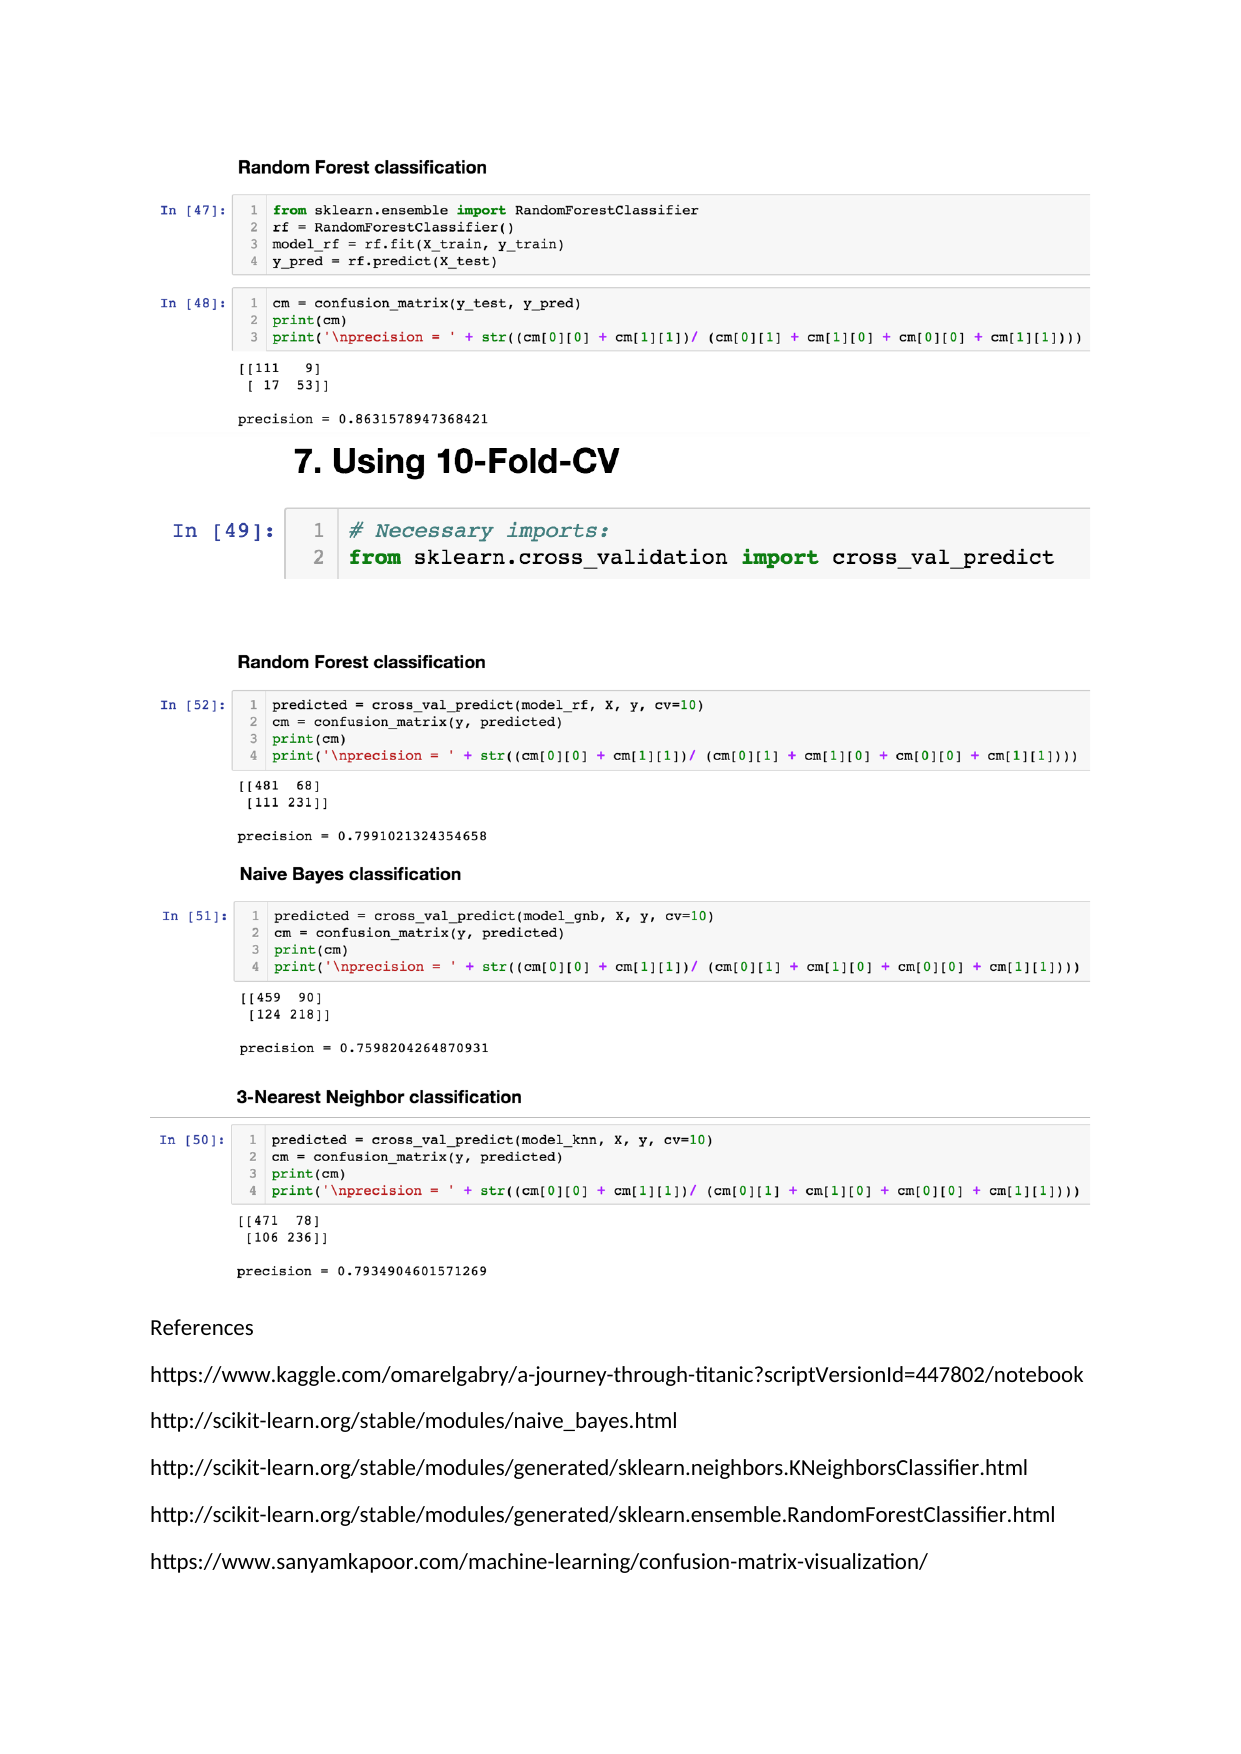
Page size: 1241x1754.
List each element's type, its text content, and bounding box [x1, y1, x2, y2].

text https://www.sanyamkapoor.com/machine-learning/confusion-matrix-visualization/ [150, 1547, 1090, 1575]
picture [150, 150, 1091, 431]
text https://www.kaggle.com/omarelgabry/a-journey-through-titanic?scriptVersionId=447802/notebook [150, 1360, 1090, 1388]
text http://scikit-learn.org/stable/modules/generated/sklearn.ensemble.RandomForestClassifier.html [150, 1500, 1090, 1528]
text References [150, 1313, 1090, 1341]
picture [150, 856, 1091, 1065]
text http://scikit-learn.org/stable/modules/generated/sklearn.neighbors.KNeighborsClassifier.html [150, 1453, 1090, 1481]
picture [150, 644, 1091, 855]
picture [150, 432, 1091, 579]
text http://scikit-learn.org/stable/modules/naive_bayes.html [150, 1407, 1090, 1434]
picture [150, 1066, 1091, 1294]
